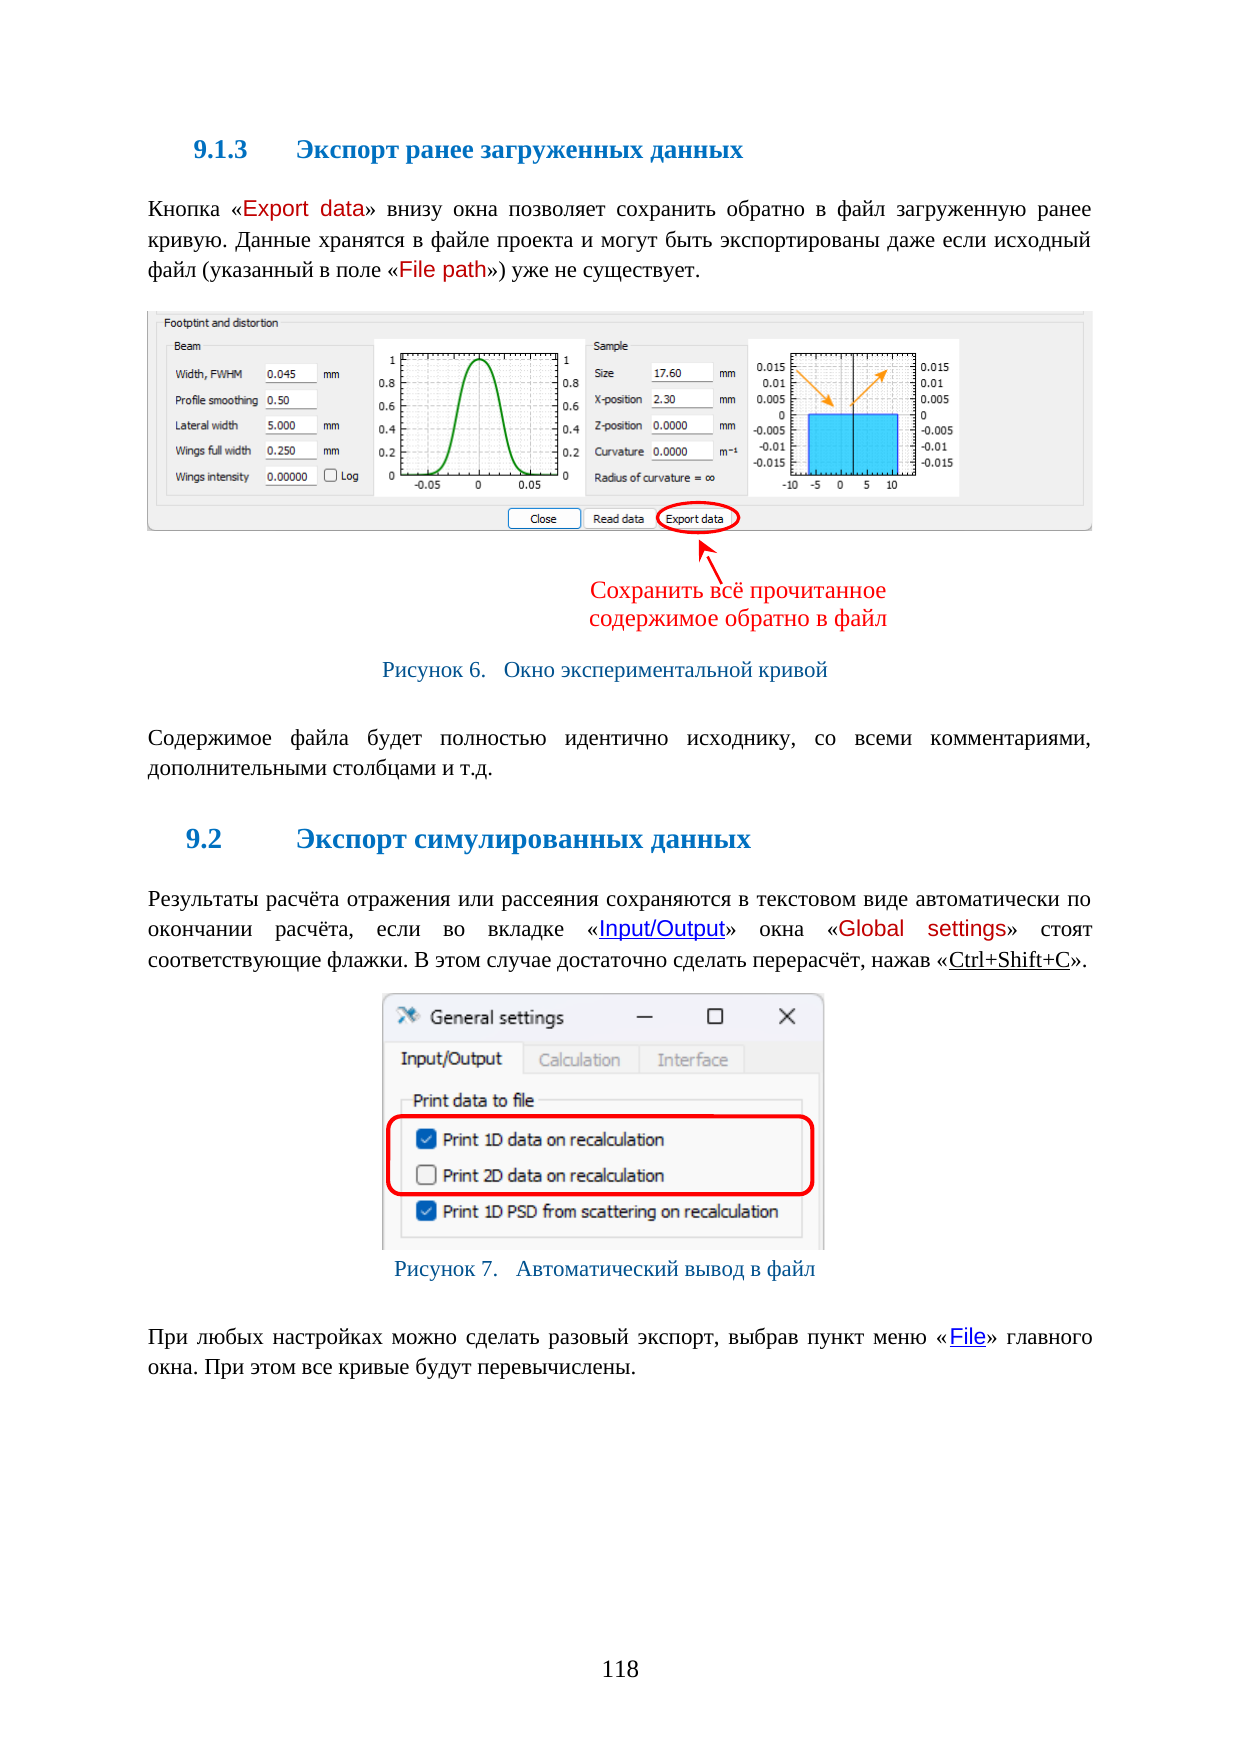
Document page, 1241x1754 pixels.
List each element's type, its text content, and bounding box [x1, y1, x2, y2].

picture [147, 311, 1093, 531]
list Окно экспериментальной кривой [178, 531, 1093, 682]
text Содержимое файла будет полностью идентично исходнику, со всеми комментариями, дополнительными столбцами и т.д. [148, 724, 1093, 780]
subtitle Экспорт ранее загруженных данных [193, 133, 1093, 164]
text При любых настройках можно сделать разовый экспорт, выбрав пункт меню «File» главного окна. При этом все кривые будут перевычислены. [148, 1323, 1093, 1379]
text Результаты расчёта отражения или рассеяния сохраняются в текстовом виде автоматически по окончании расчёта, если во вкладке «Input/Output» окна «Global settings» стоят соответствующие флажки. В этом случае достаточно сделать перерасчёт, нажав «Ctrl+Shift+C». [148, 885, 1093, 972]
text Кнопка «Export data» внизу окна позволяет сохранить обратно в файл загруженную ранее кривую. Данные хранятся в файле проекта и могут быть экспортированы даже если исходный файл (указанный в поле «File path») уже не существует. [148, 195, 1093, 282]
subtitle Экспорт симулированных данных [155, 822, 1093, 855]
picture [660, 505, 736, 531]
picture [382, 993, 825, 1250]
